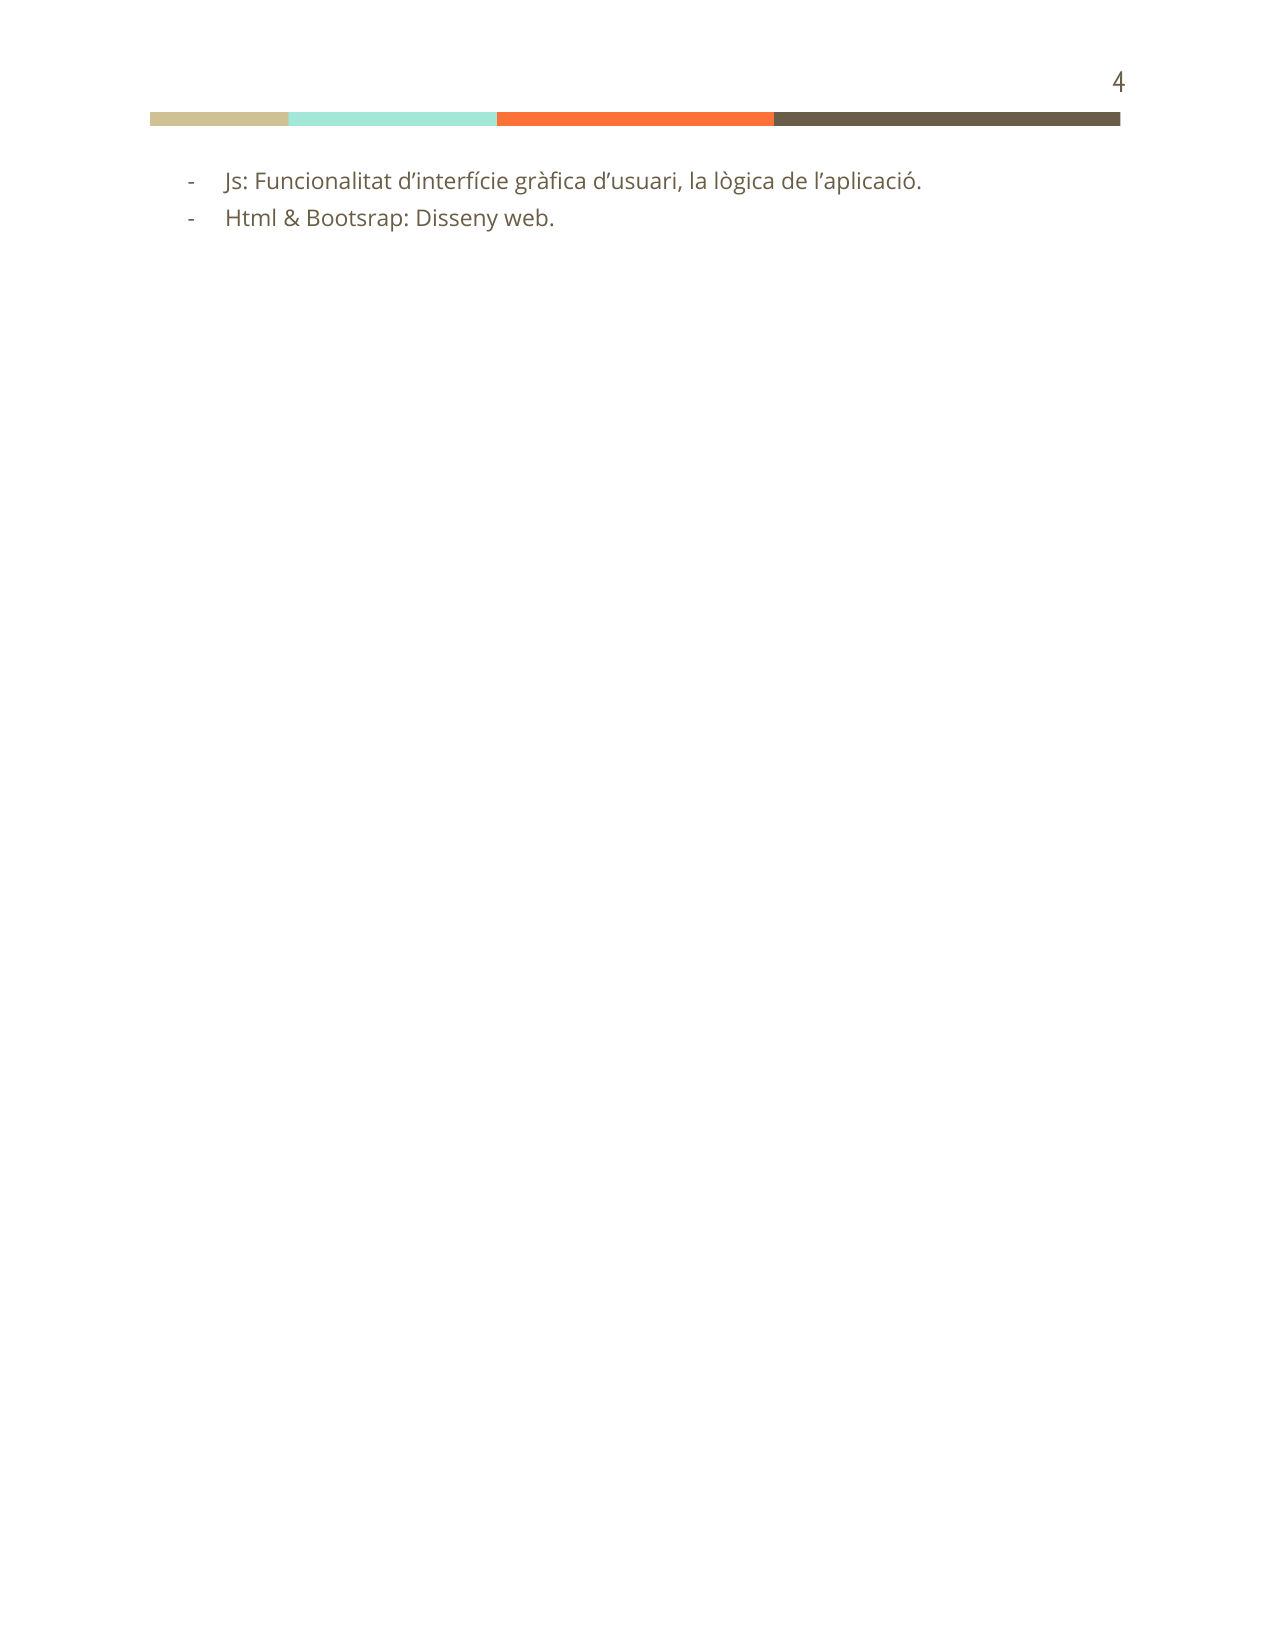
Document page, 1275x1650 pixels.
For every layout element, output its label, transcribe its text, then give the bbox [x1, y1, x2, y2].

picture [150, 112, 1121, 126]
list Js: Funcionalitat d’interfície gràfica d’usuari, la lògica de l’aplicació. [187, 165, 1125, 196]
list Html & Bootsrap: Disseny web. [187, 202, 1125, 233]
